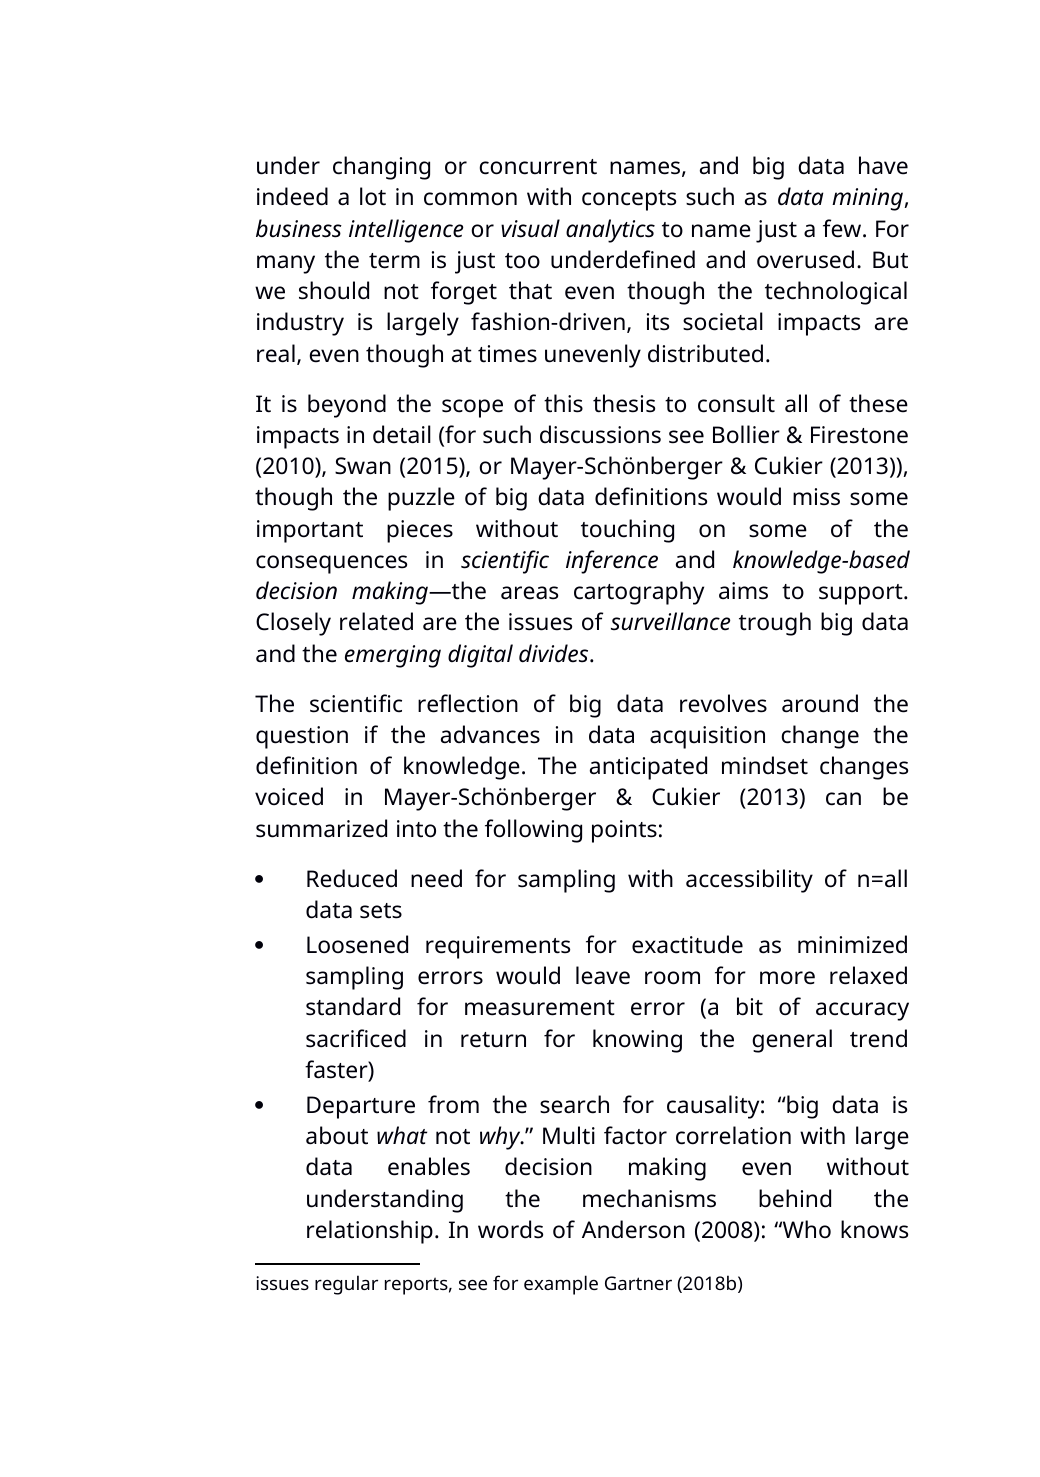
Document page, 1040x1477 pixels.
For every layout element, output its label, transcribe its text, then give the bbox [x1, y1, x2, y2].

list Loosened requirements for exactitude as minimized sampling errors would leave room for more relaxed standard for measurement error (a bit of accuracy sacrificed in return for knowing the general trend faster) [255, 929, 910, 1085]
text The scientific reflection of big data revolves around the question if the advances in data acquisition change the definition of knowledge. The anticipated mindset changes voiced in Mayer-Schönberger & Cukier (2013) can be summarized into the following points: [255, 687, 910, 844]
list Reduced need for sampling with accessibility of n=all data sets [255, 862, 910, 925]
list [255, 1089, 910, 1245]
text It is beyond the scope of this thesis to consult all of these impacts in detail (for such discussions see Bollier & Firestone (2010), Swan (2015), or Mayer-Schönberger & Cukier (2013)), though the puzzle of big data definitions would miss some important pieces without touching on some of the consequences in scientific inference and knowledge-based decision making—the areas cartography aims to support. Closely related are the issues of surveillance trough big data and the emerging digital divides. [255, 387, 910, 669]
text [255, 150, 910, 369]
